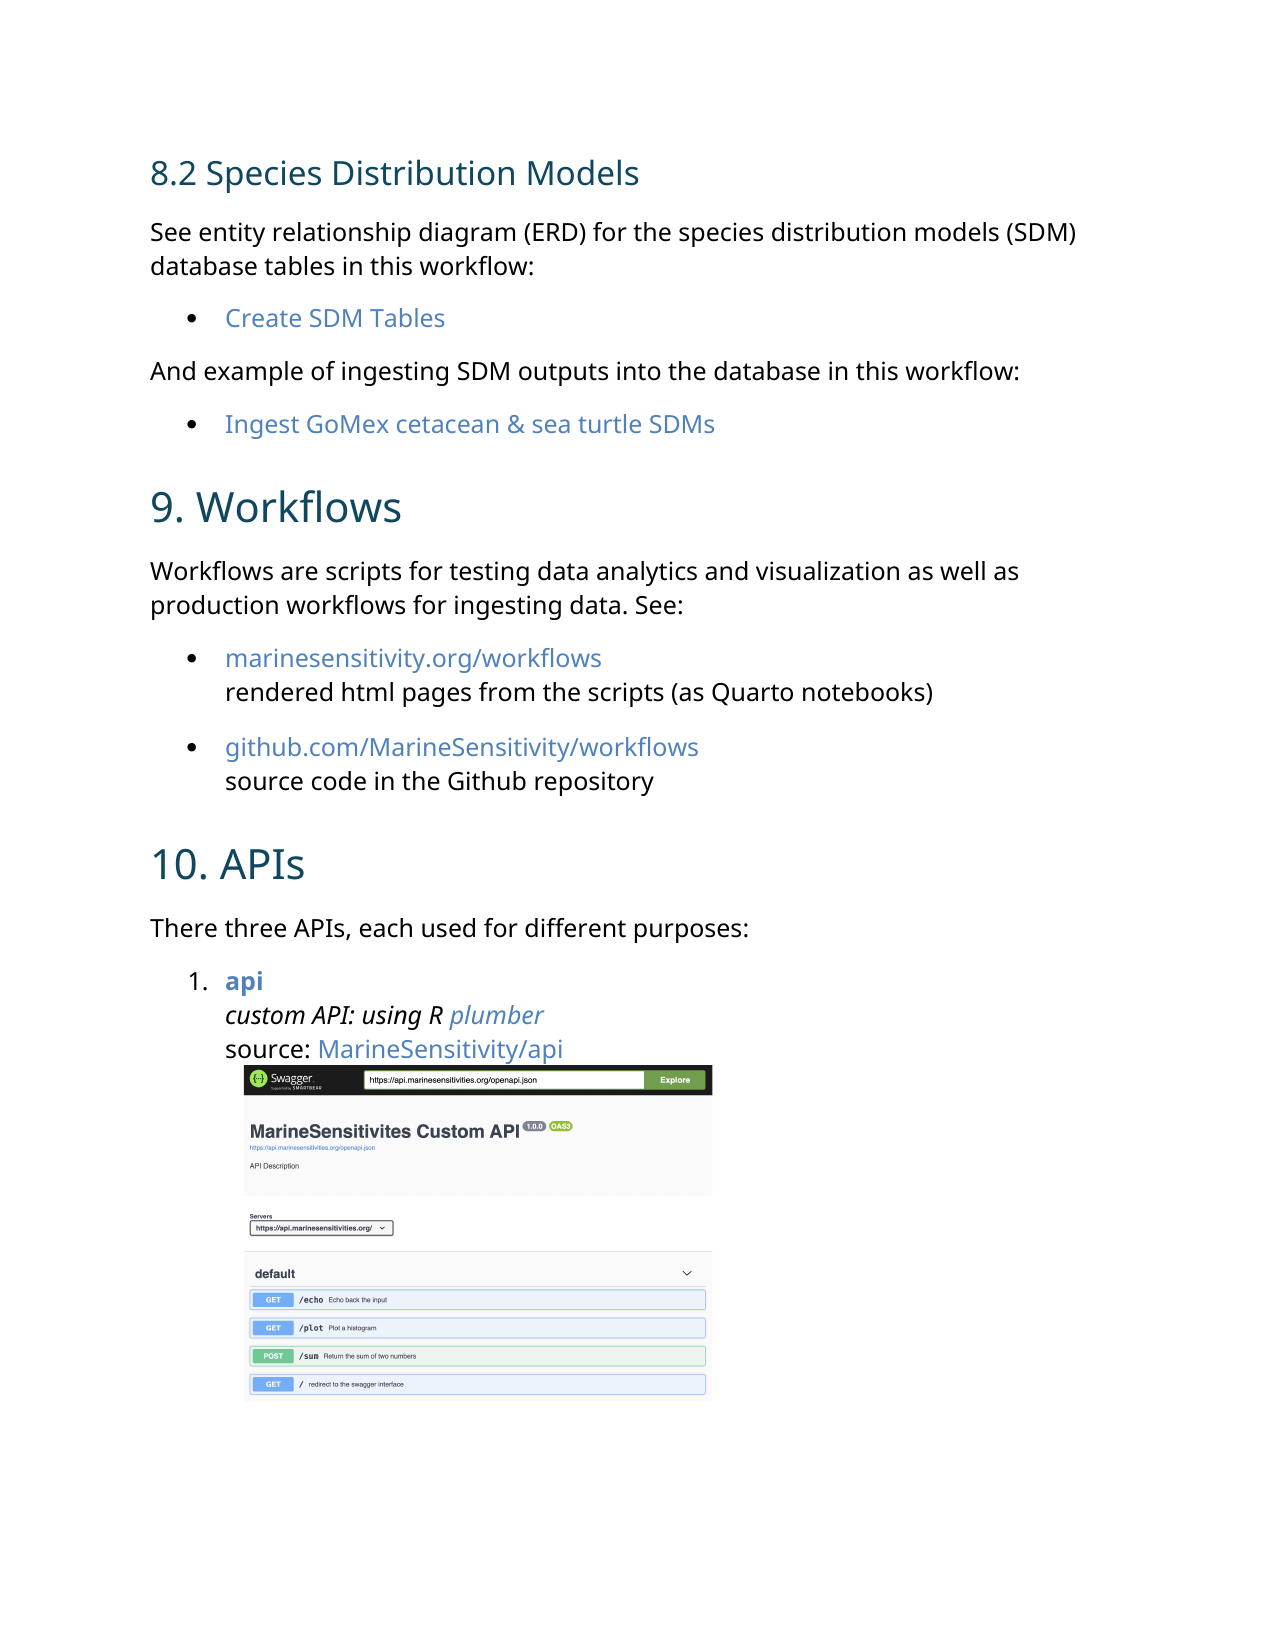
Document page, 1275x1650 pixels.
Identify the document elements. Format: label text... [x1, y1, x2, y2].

list github.com/MarineSensitivity/workflows source code in the Github repository [187, 729, 1125, 798]
text And example of ingesting SDM outputs into the database in this workflow: [150, 354, 1125, 388]
picture [243, 1065, 713, 1402]
list Ingest GoMex cetacean & sea turtle SDMs [187, 407, 1125, 441]
list Create SDM Tables [187, 301, 1125, 335]
list marinesensitivity.org/workflows rendered html pages from the scripts (as Quarto notebooks) [187, 641, 1125, 709]
text There three APIs, each used for different purposes: [150, 911, 1125, 945]
subtitle 8.2 Species Distribution Models [150, 150, 1125, 195]
subtitle 10. APIs [150, 835, 1125, 892]
text See entity relationship diagram (ERD) for the species distribution models (SDM) database tables in this workflow: [150, 214, 1125, 282]
text Workflows are scripts for testing data analytics and visualization as well as production workflows for ingesting data. See: [150, 554, 1125, 622]
subtitle 9. Workflows [150, 478, 1125, 535]
